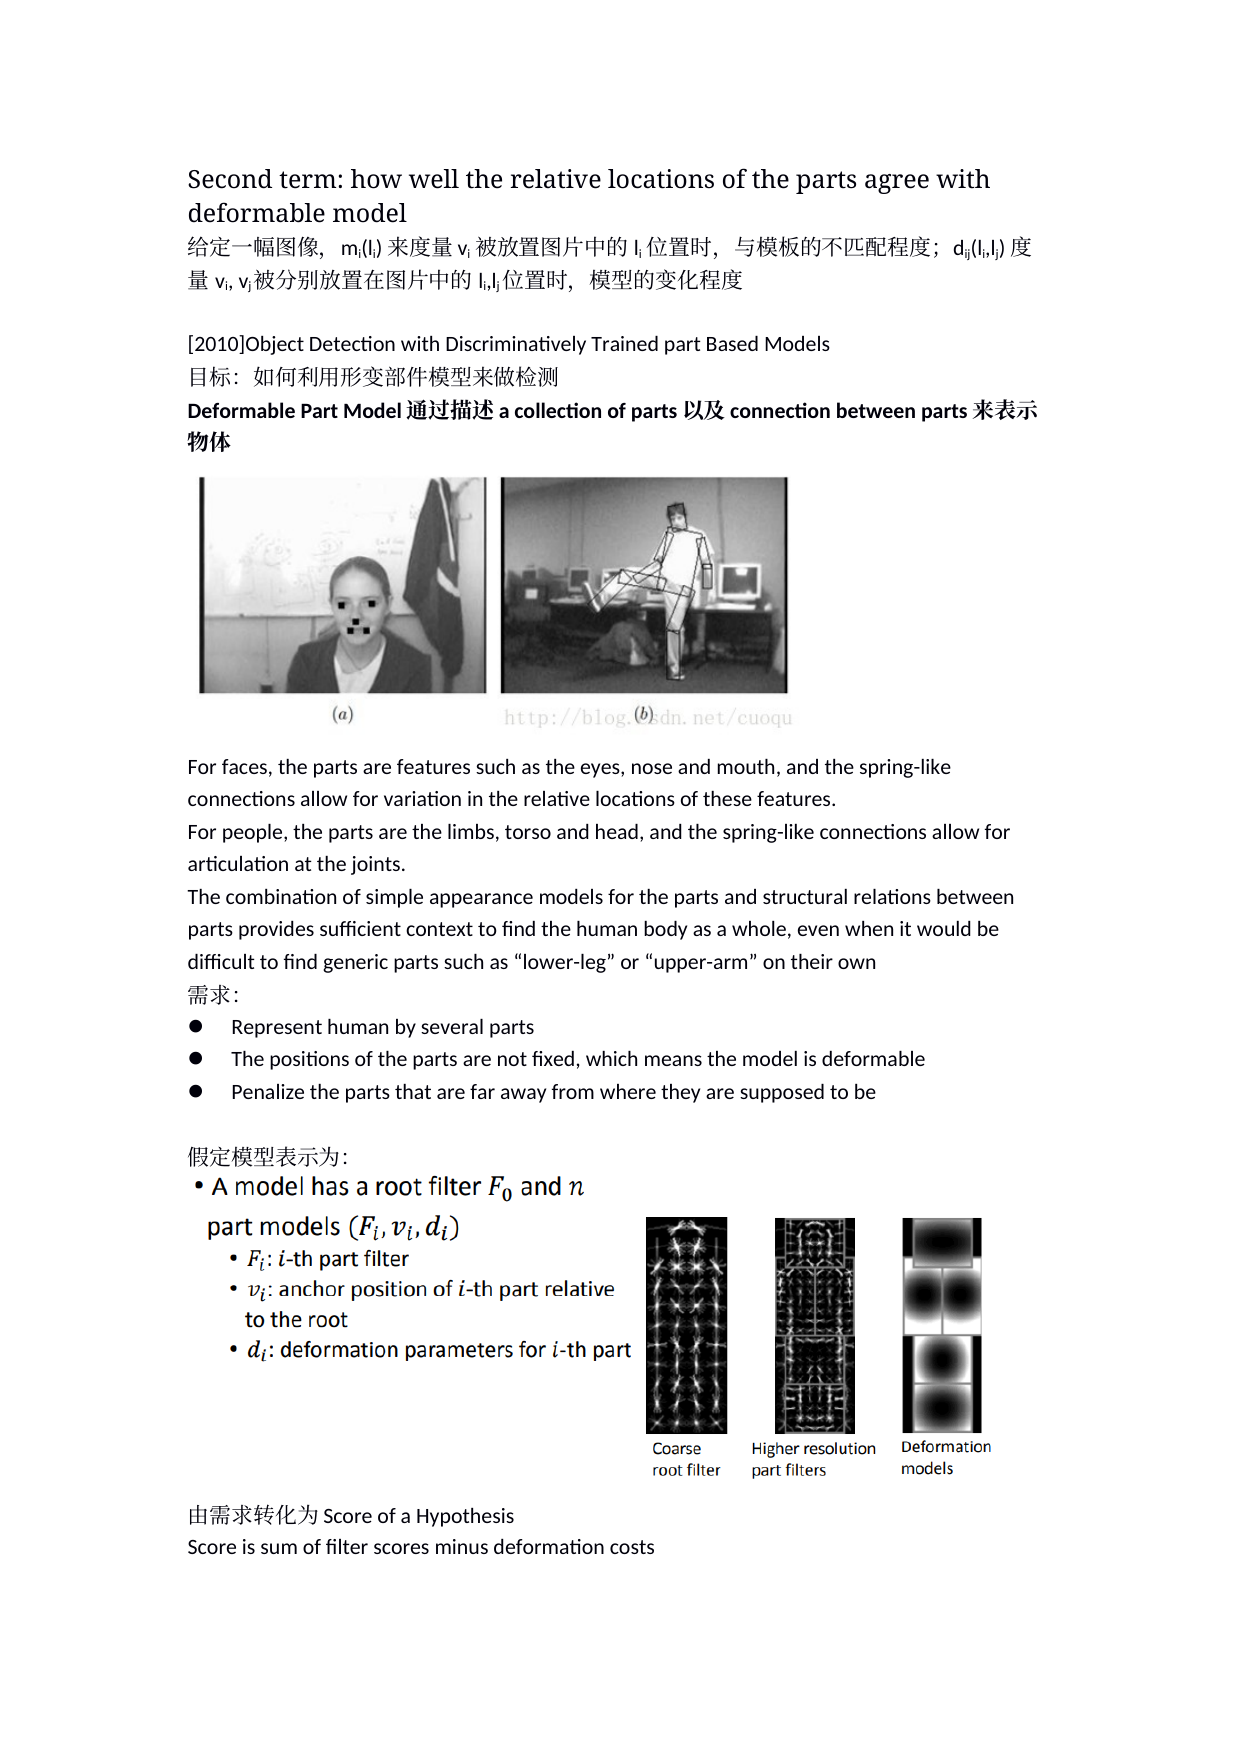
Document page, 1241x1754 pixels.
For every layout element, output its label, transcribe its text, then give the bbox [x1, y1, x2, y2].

picture [187, 468, 806, 740]
text For people, the parts are the limbs, torso and head, and the spring-like connections allow for articulation at the joints. [187, 815, 1053, 880]
text Score is sum of filter scores minus deformation costs [187, 1530, 1053, 1563]
text Second term: how well the relative locations of the parts agree with deformable model [187, 162, 1053, 230]
list The positions of the parts are not fixed, which means the model is deformable [187, 1043, 1053, 1075]
text [2010]Object Detection with Discriminatively Trained part Based Models [187, 328, 1053, 360]
text 由需求转化为Score of a Hypothesis [187, 1498, 1053, 1530]
text 假定模型表示为： [187, 1140, 1053, 1173]
list Penalize the parts that are far away from where they are supposed to be [187, 1075, 1053, 1108]
list Represent human by several parts [187, 1010, 1053, 1043]
text The combination of simple appearance models for the parts and structural relations between parts provides sufficient context to find the human body as a whole, even when it would be difficult to find generic parts such as “lower-leg” or “upper-arm” on their own [187, 880, 1053, 978]
text 需求： [187, 978, 1053, 1010]
text Deformable Part Model通过描述a collection of parts以及connection between parts来表示物体 [187, 393, 1053, 458]
text 给定一幅图像，mi(li) 来度量vi 被放置图片中的 li 位置时，与模板的不匹配程度；dij(li,lj) 度量 vi, vj被分别放置在图片中的 li,lj位置时，模型的变化程度 [187, 230, 1053, 295]
picture [187, 1172, 998, 1492]
text 目标：如何利用形变部件模型来做检测 [187, 360, 1053, 393]
text For faces, the parts are features such as the eyes, nose and mouth, and the spring-like connections allow for variation in the relative locations of these features. [187, 750, 1053, 815]
